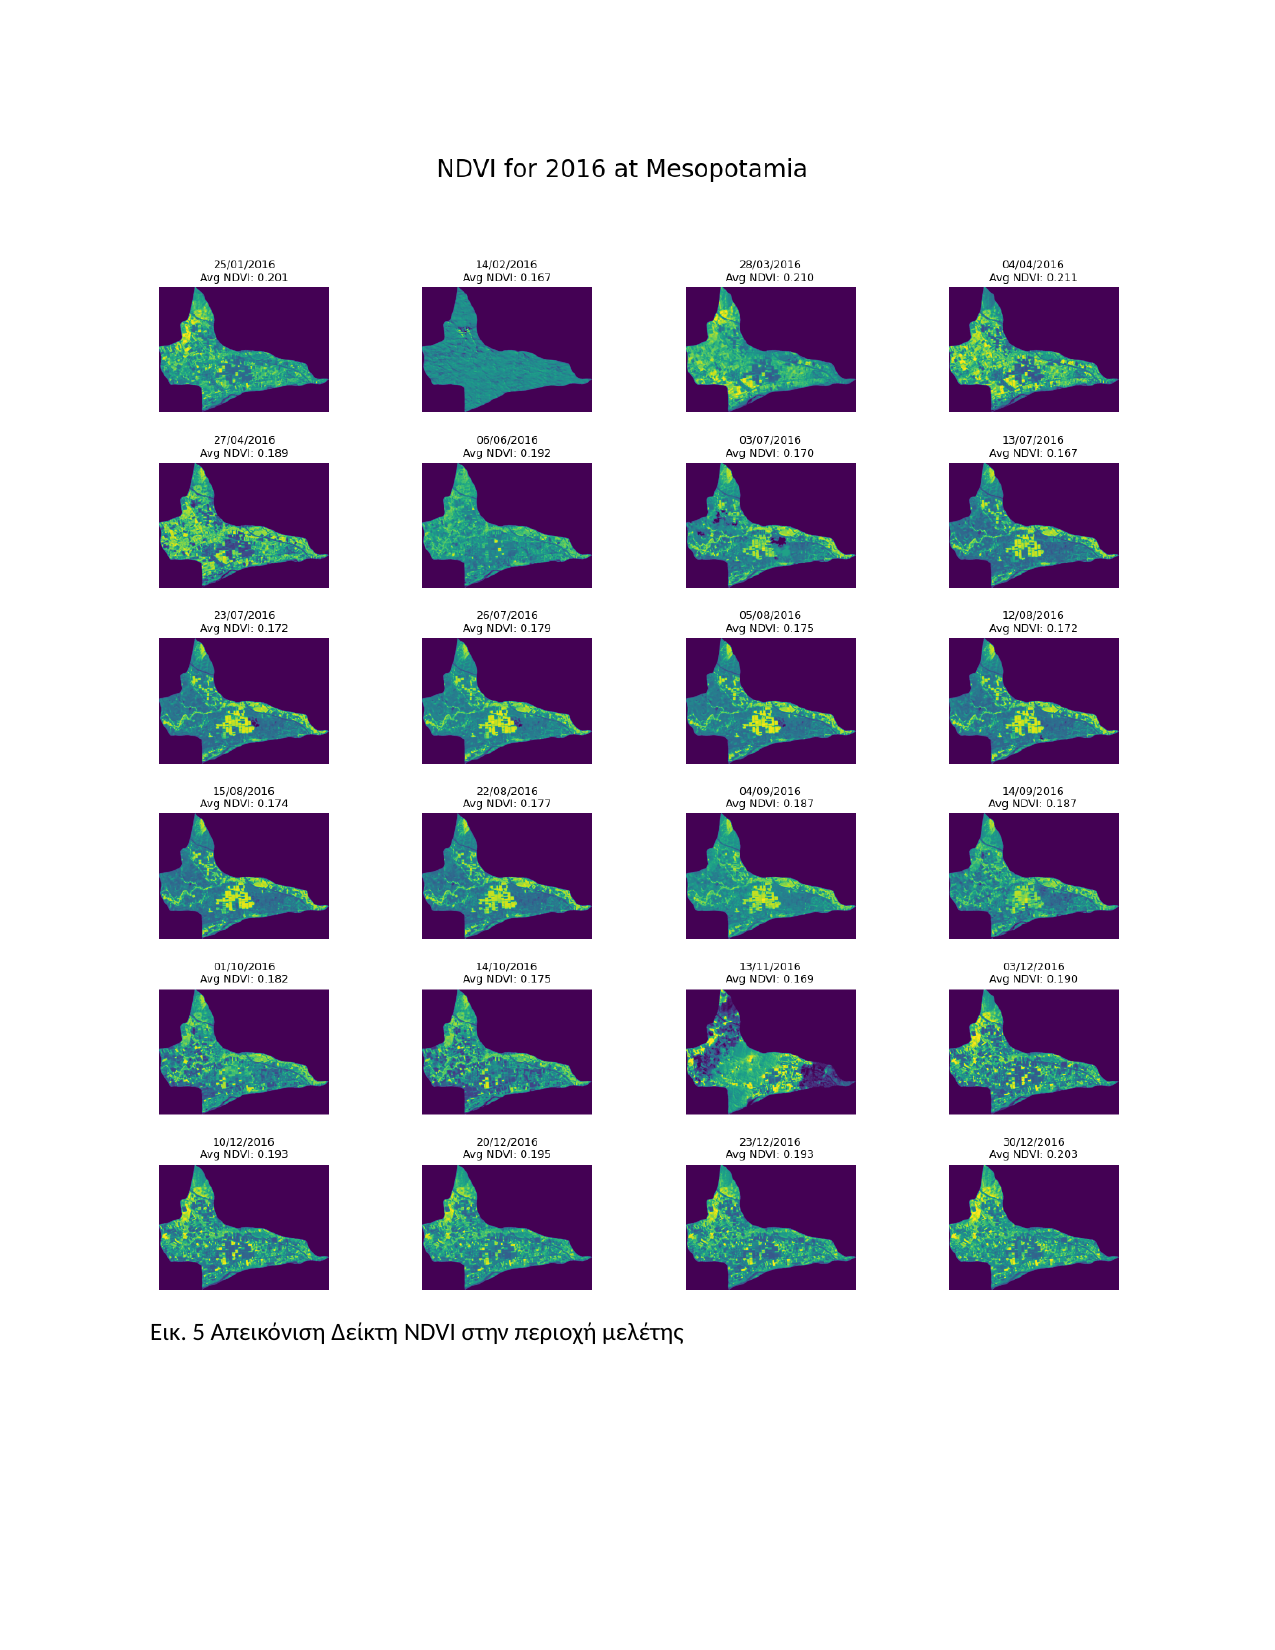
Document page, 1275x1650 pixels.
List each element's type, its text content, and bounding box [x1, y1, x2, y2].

picture [150, 150, 1125, 1298]
text Εικ. 5 Απεικόνιση Δείκτη NDVI στην περιοχή μελέτης [150, 1316, 1125, 1347]
